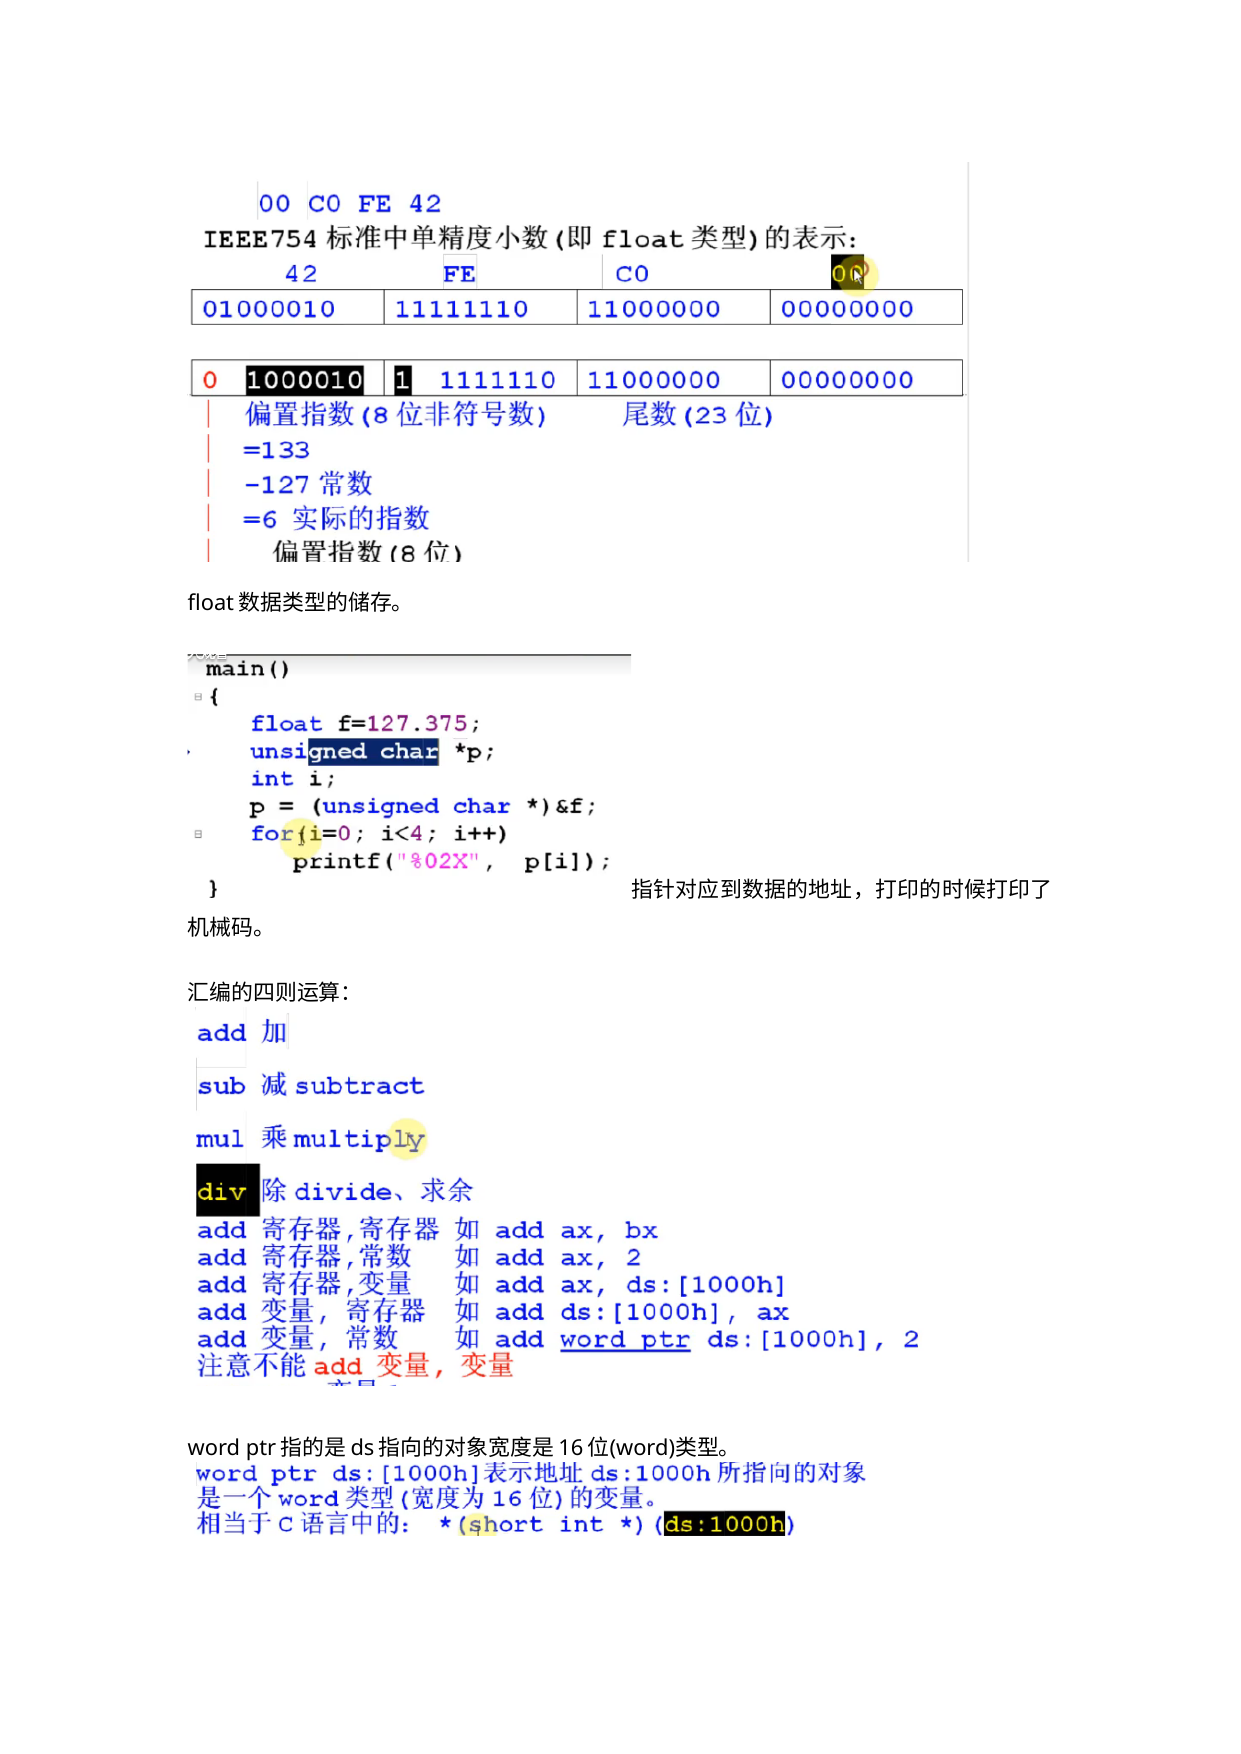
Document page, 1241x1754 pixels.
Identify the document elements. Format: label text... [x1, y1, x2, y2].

picture [187, 1462, 866, 1536]
text 汇编的四则运算： [187, 974, 1053, 1007]
text float数据类型的储存。 [187, 584, 1053, 617]
picture [187, 1007, 927, 1386]
picture [187, 654, 632, 898]
picture [187, 162, 971, 562]
text word ptr指的是ds指向的对象宽度是16位(word)类型。 [187, 1429, 1053, 1462]
